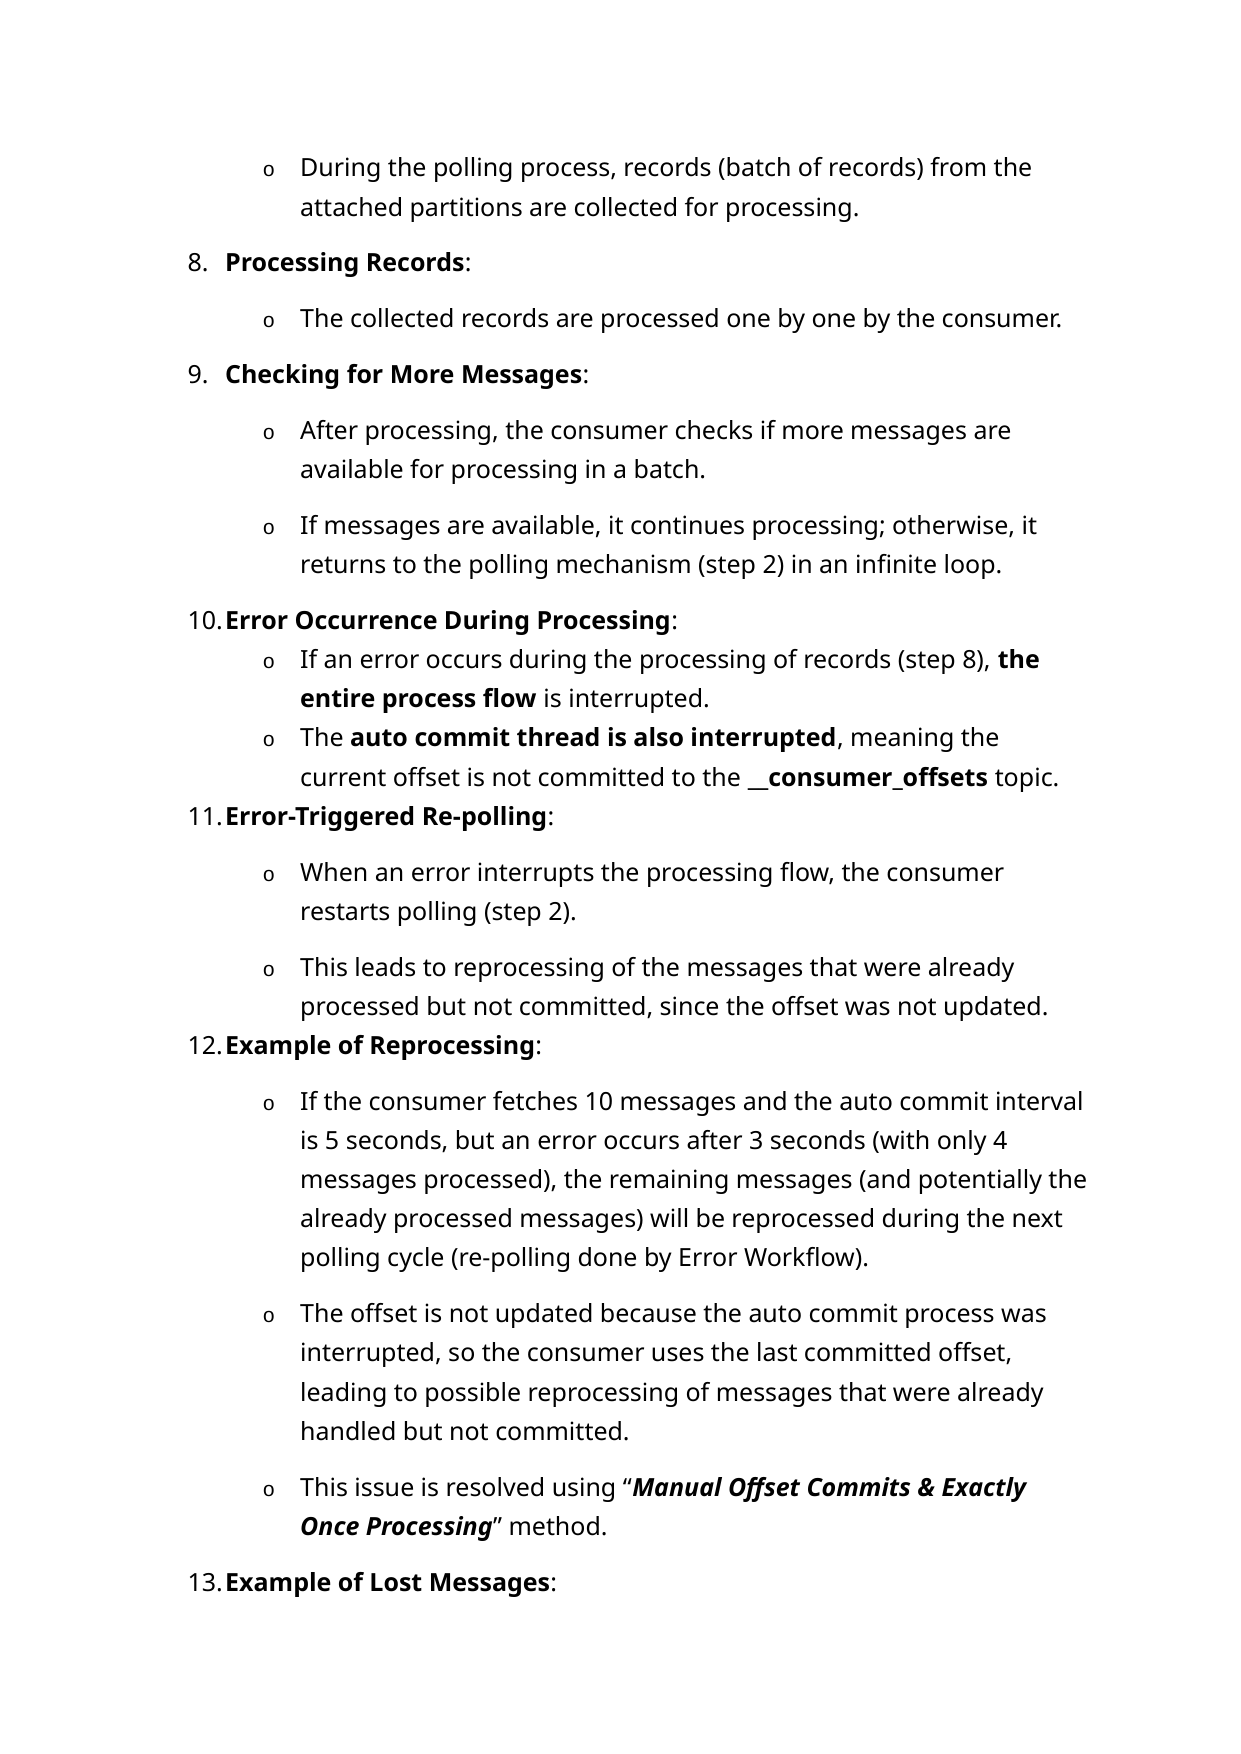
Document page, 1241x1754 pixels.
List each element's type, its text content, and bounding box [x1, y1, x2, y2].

list Error Occurrence During Processing: [187, 602, 1090, 637]
list Checking for More Messages: [187, 357, 1090, 391]
list This leads to reprocessing of the messages that were already processed but not committed, since the offset was not updated. [262, 949, 1090, 1022]
list Example of Lost Messages: [187, 1564, 1090, 1598]
list If messages are available, it continues processing; otherwise, it returns to the polling mechanism (step 2) in an infinite loop. [262, 507, 1090, 581]
list During the polling process, records (batch of records) from the attached partitions are collected for processing. [262, 150, 1090, 223]
list This issue is resolved using “Manual Offset Commits & Exactly Once Processing” method. [262, 1469, 1090, 1542]
list After processing, the consumer checks if more messages are available for processing in a batch. [262, 412, 1090, 486]
list The offset is not updated because the auto commit process was interrupted, so the consumer uses the last committed offset, leading to possible reprocessing of messages that were already handled but not committed. [262, 1296, 1090, 1447]
list Processing Records: [187, 245, 1090, 279]
list Error-Triggered Re-polling: [187, 798, 1090, 832]
list The auto commit thread is also interrupted, meaning the current offset is not committed to the __consumer_offsets topic. [262, 720, 1090, 793]
list If the consumer fetches 10 messages and the auto commit interval is 5 seconds, but an error occurs after 3 seconds (with only 4 messages processed), the remaining messages (and potentially the already processed messages) will be reprocessed during the next polling cycle (re-polling done by Error Workflow). [262, 1083, 1090, 1274]
list When an error interrupts the processing flow, the consumer restarts polling (step 2). [262, 854, 1090, 927]
list The collected records are processed one by one by the consumer. [262, 301, 1090, 335]
list Example of Reprocessing: [187, 1027, 1090, 1062]
list If an error occurs during the processing of records (step 8), the entire process flow is interrupted. [262, 642, 1090, 715]
